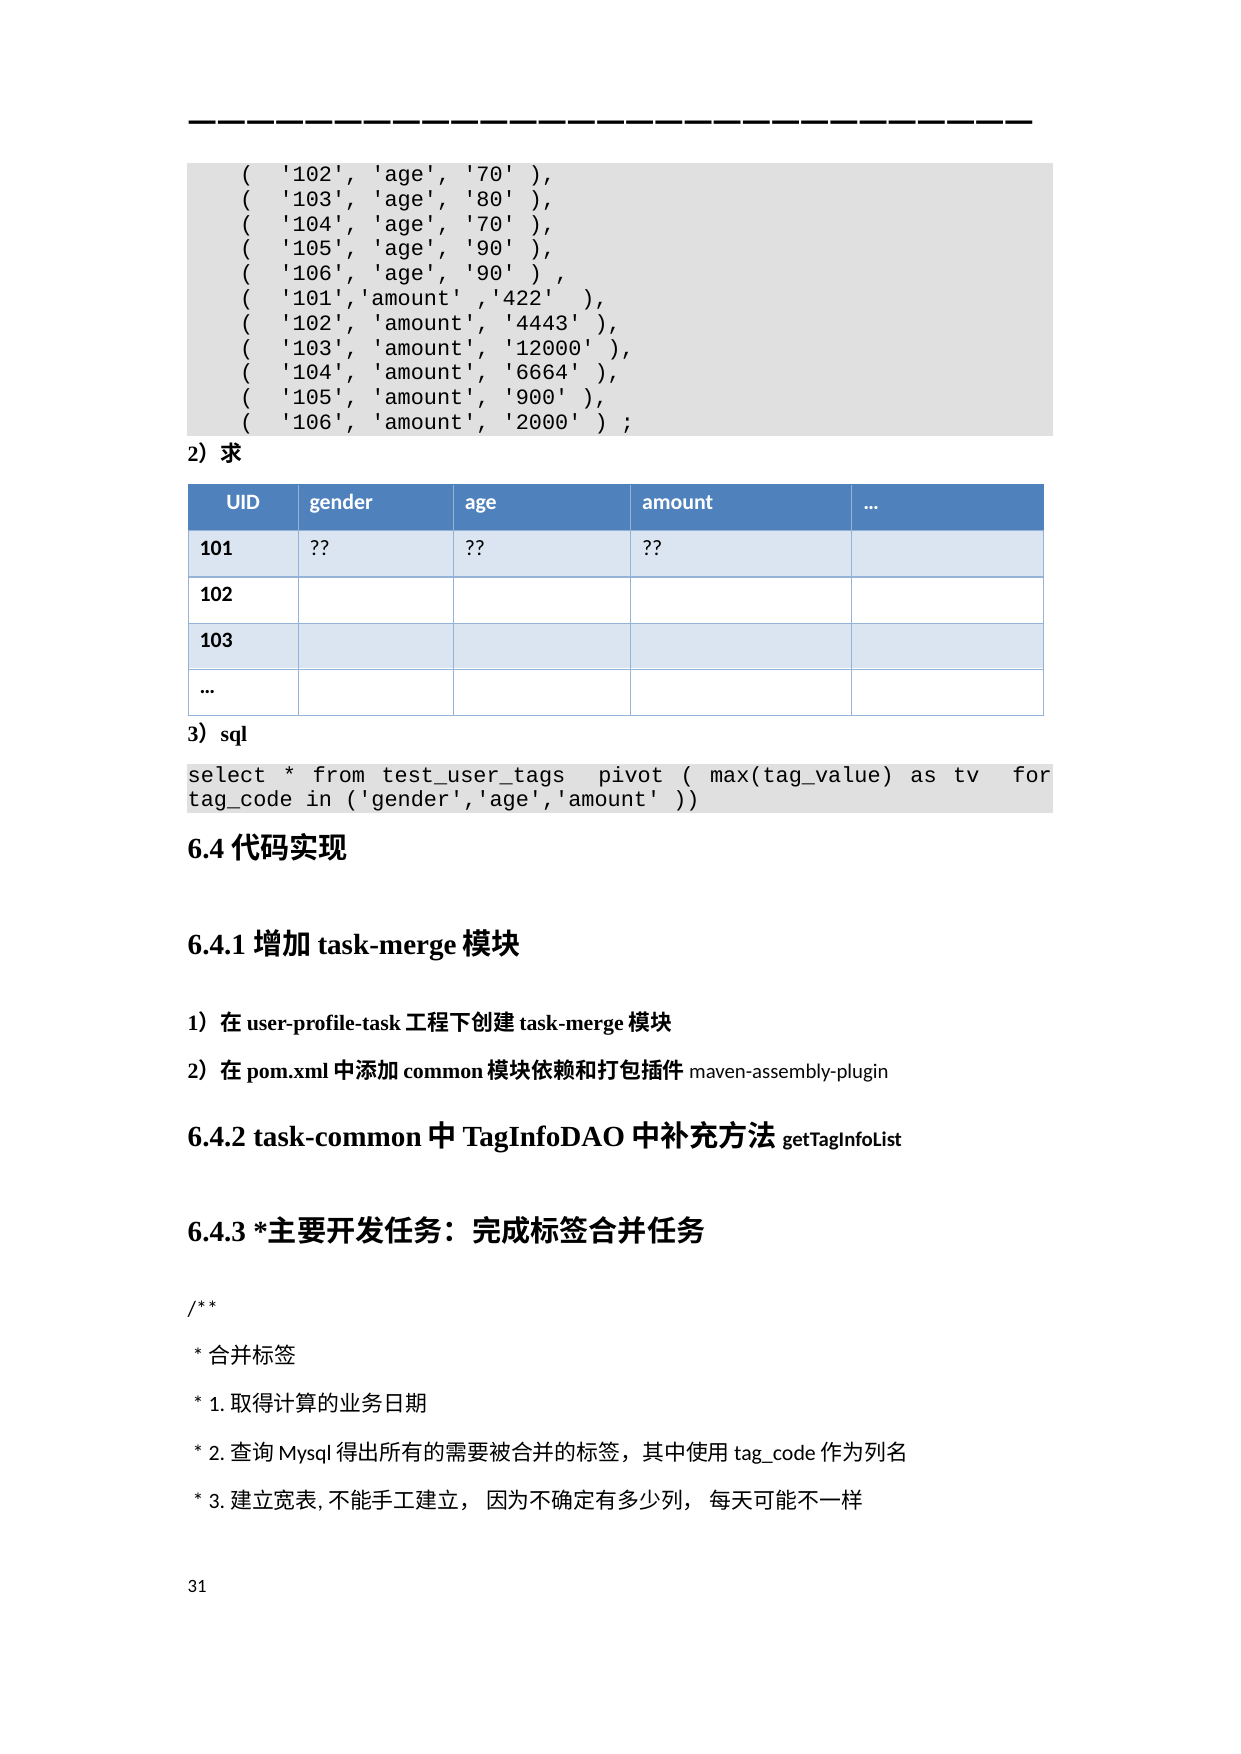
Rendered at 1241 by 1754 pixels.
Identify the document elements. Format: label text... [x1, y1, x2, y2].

text ( '105', 'age', '90' ), [187, 238, 1053, 262]
text ( '106', 'age', '90' ) , [187, 262, 1053, 287]
table_cell [631, 578, 851, 622]
table_header … [852, 485, 1043, 530]
subtitle 6.4.3 *主要开发任务：完成标签合并任务 [187, 1196, 1053, 1261]
text select * from test_user_tags pivot ( max(tag_value) as tv for tag_code in ('gender','age','amount' )) [187, 764, 1053, 813]
table_cell 101 [189, 531, 298, 576]
table_cell [299, 578, 453, 622]
table_cell [631, 624, 851, 668]
text ( '101','amount' ,'422' ), [187, 287, 1053, 312]
text ( '104', 'amount', '6664' ), [187, 362, 1053, 386]
subtitle 6.4.2 task-common中TagInfoDAO中补充方法getTagInfoList [187, 1101, 1053, 1166]
table_cell [454, 578, 630, 622]
text * 2. 查询Mysql得出所有的需要被合并的标签，其中使用tag_code作为列名 [187, 1434, 1053, 1467]
table_cell … [189, 670, 298, 714]
table_cell [454, 670, 630, 714]
text 2）求 [187, 436, 1053, 468]
text ( '103', 'age', '80' ), [187, 188, 1053, 213]
table_header gender [299, 485, 453, 530]
text * 合并标签 [187, 1338, 1053, 1370]
table_cell 102 [189, 578, 298, 622]
table_header age [454, 485, 630, 530]
table_header UID [189, 485, 298, 530]
text /** [187, 1292, 1053, 1324]
text ( '103', 'amount', '12000' ), [187, 337, 1053, 362]
table_cell [852, 531, 1043, 576]
table_cell [852, 624, 1043, 668]
table_cell ?? [454, 531, 630, 576]
text ( '104', 'age', '70' ), [187, 213, 1053, 238]
table_cell [631, 670, 851, 714]
text 1）在user-profile-task工程下创建task-merge模块 [187, 1004, 1053, 1037]
table_cell [852, 670, 1043, 714]
text ( '102', 'age', '70' ), [187, 163, 1053, 188]
subtitle 6.4.1 增加task-merge模块 [187, 909, 1053, 974]
text ( '105', 'amount', '900' ), [187, 386, 1053, 411]
table_cell ?? [299, 531, 453, 576]
text ( '102', 'amount', '4443' ), [187, 312, 1053, 337]
table_cell ?? [631, 531, 851, 576]
text * 1. 取得计算的业务日期 [187, 1386, 1053, 1418]
table_header amount [631, 485, 851, 530]
table_cell [299, 624, 453, 668]
text ( '106', 'amount', '2000' ) ; [187, 411, 1053, 436]
text 3）sql [187, 716, 1053, 748]
table_cell [299, 670, 453, 714]
text 2）在pom.xml中添加common模块依赖和打包插件maven-assembly-plugin [187, 1053, 1053, 1085]
table_cell [454, 624, 630, 668]
table_cell [852, 578, 1043, 622]
text * 3. 建立宽表, 不能手工建立， 因为不确定有多少列， 每天可能不一样 [187, 1483, 1053, 1515]
subtitle 6.4 代码实现 [187, 813, 1053, 878]
table_cell 103 [189, 624, 298, 668]
